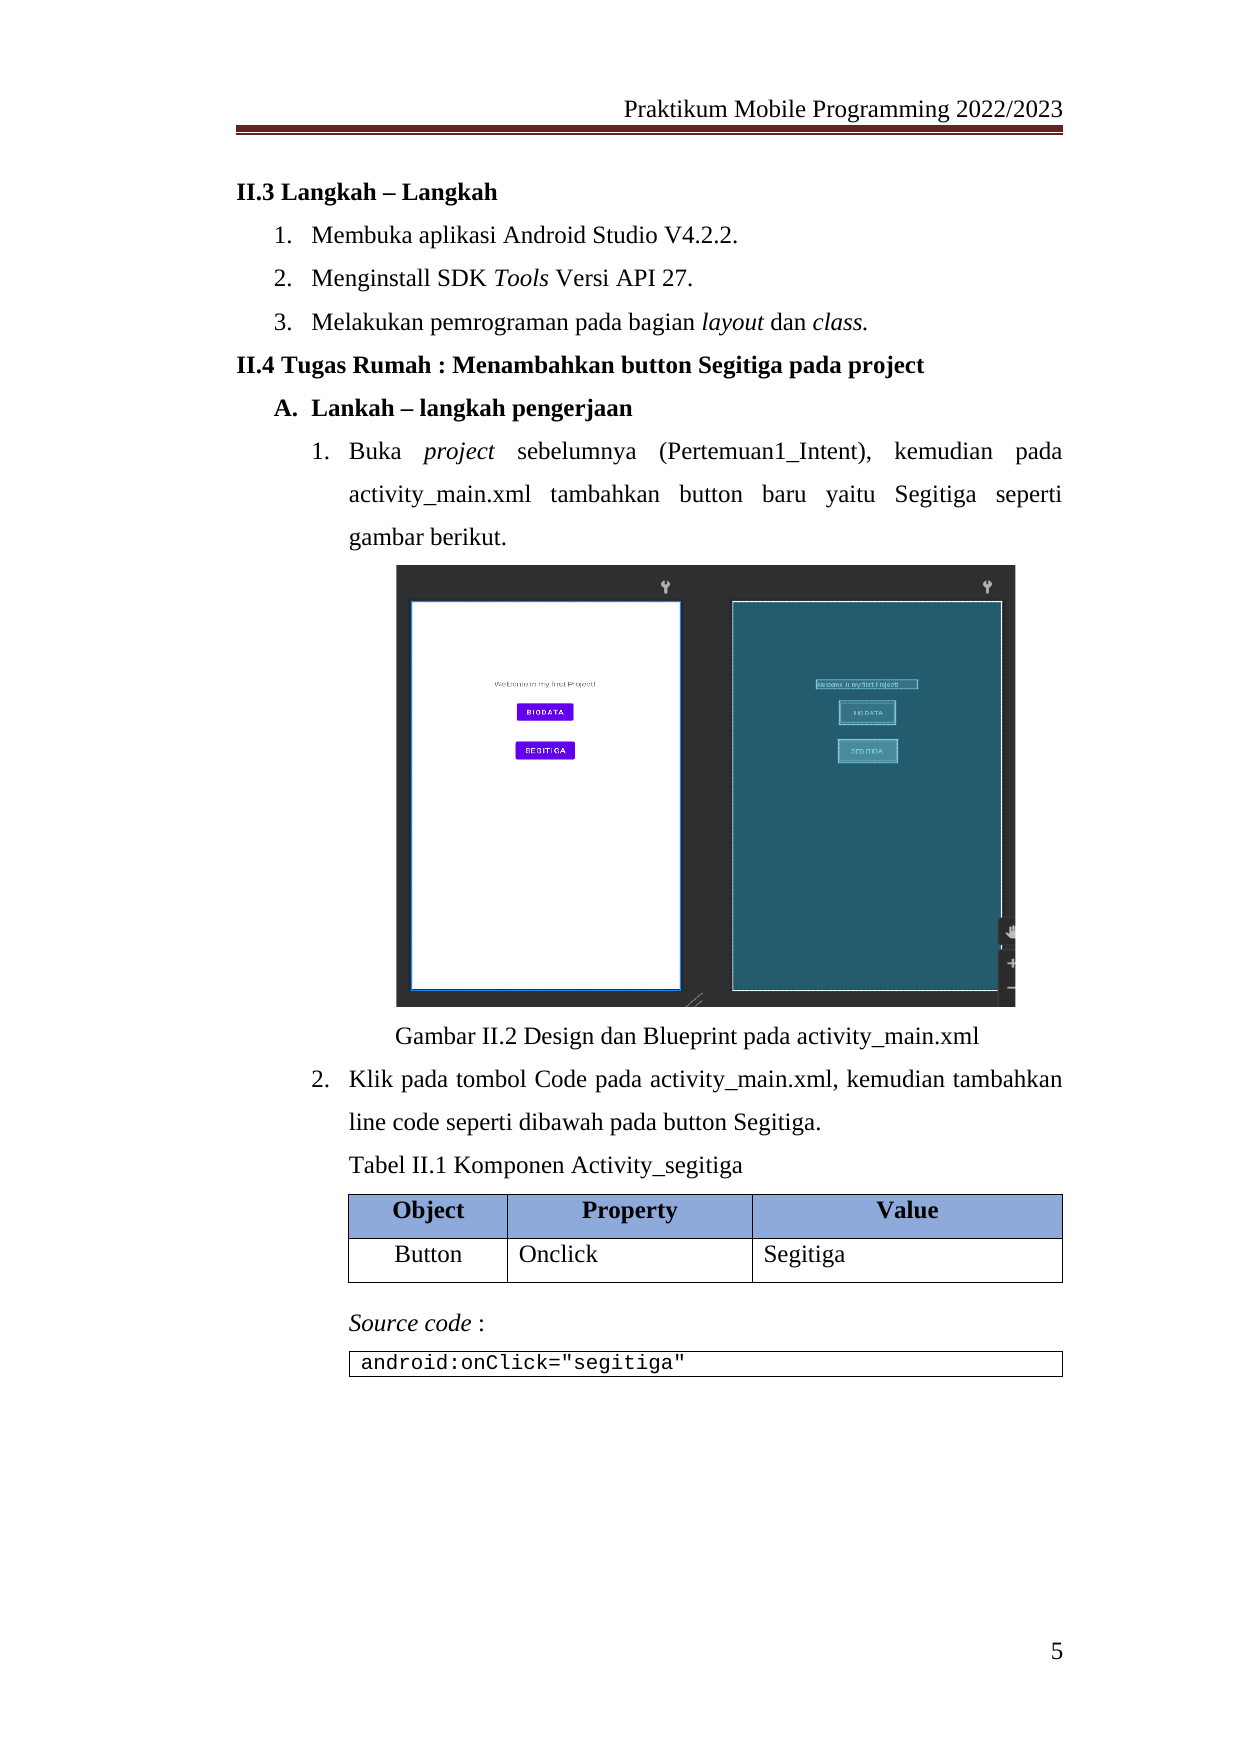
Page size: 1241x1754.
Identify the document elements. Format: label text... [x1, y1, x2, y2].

text Source code : [349, 1308, 1063, 1337]
table_header Value [753, 1195, 1062, 1238]
table_header Object [349, 1195, 507, 1238]
table_header Property [508, 1195, 752, 1238]
table_cell Button [349, 1239, 507, 1282]
table_header android:onClick="segitiga" [350, 1352, 1062, 1376]
list Menginstall SDK Tools Versi API 27. [274, 263, 1063, 292]
list Lankah – langkah pengerjaan [274, 393, 1063, 422]
subtitle Design dan Blueprint pada activity_main.xml [311, 1021, 1063, 1050]
table_cell Onclick [508, 1239, 752, 1282]
subtitle Tugas Rumah : Menambahkan button Segitiga pada project [236, 350, 1063, 378]
list Membuka aplikasi Android Studio V4.2.2. [274, 220, 1063, 249]
list Klik pada tombol Code pada activity_main.xml, kemudian tambahkan line code seperti dibawah pada button Segitiga. [311, 1064, 1063, 1136]
list Buka project sebelumnya (Pertemuan1_Intent), kemudian pada activity_main.xml tambahkan button baru yaitu Segitiga seperti gambar berikut. [311, 436, 1063, 551]
table_cell Segitiga [753, 1239, 1062, 1282]
subtitle Langkah – Langkah [236, 177, 1063, 206]
picture [396, 565, 1016, 1007]
subtitle Komponen Activity_segitiga [348, 1151, 1063, 1179]
list Melakukan pemrograman pada bagian layout dan class. [274, 307, 1063, 335]
